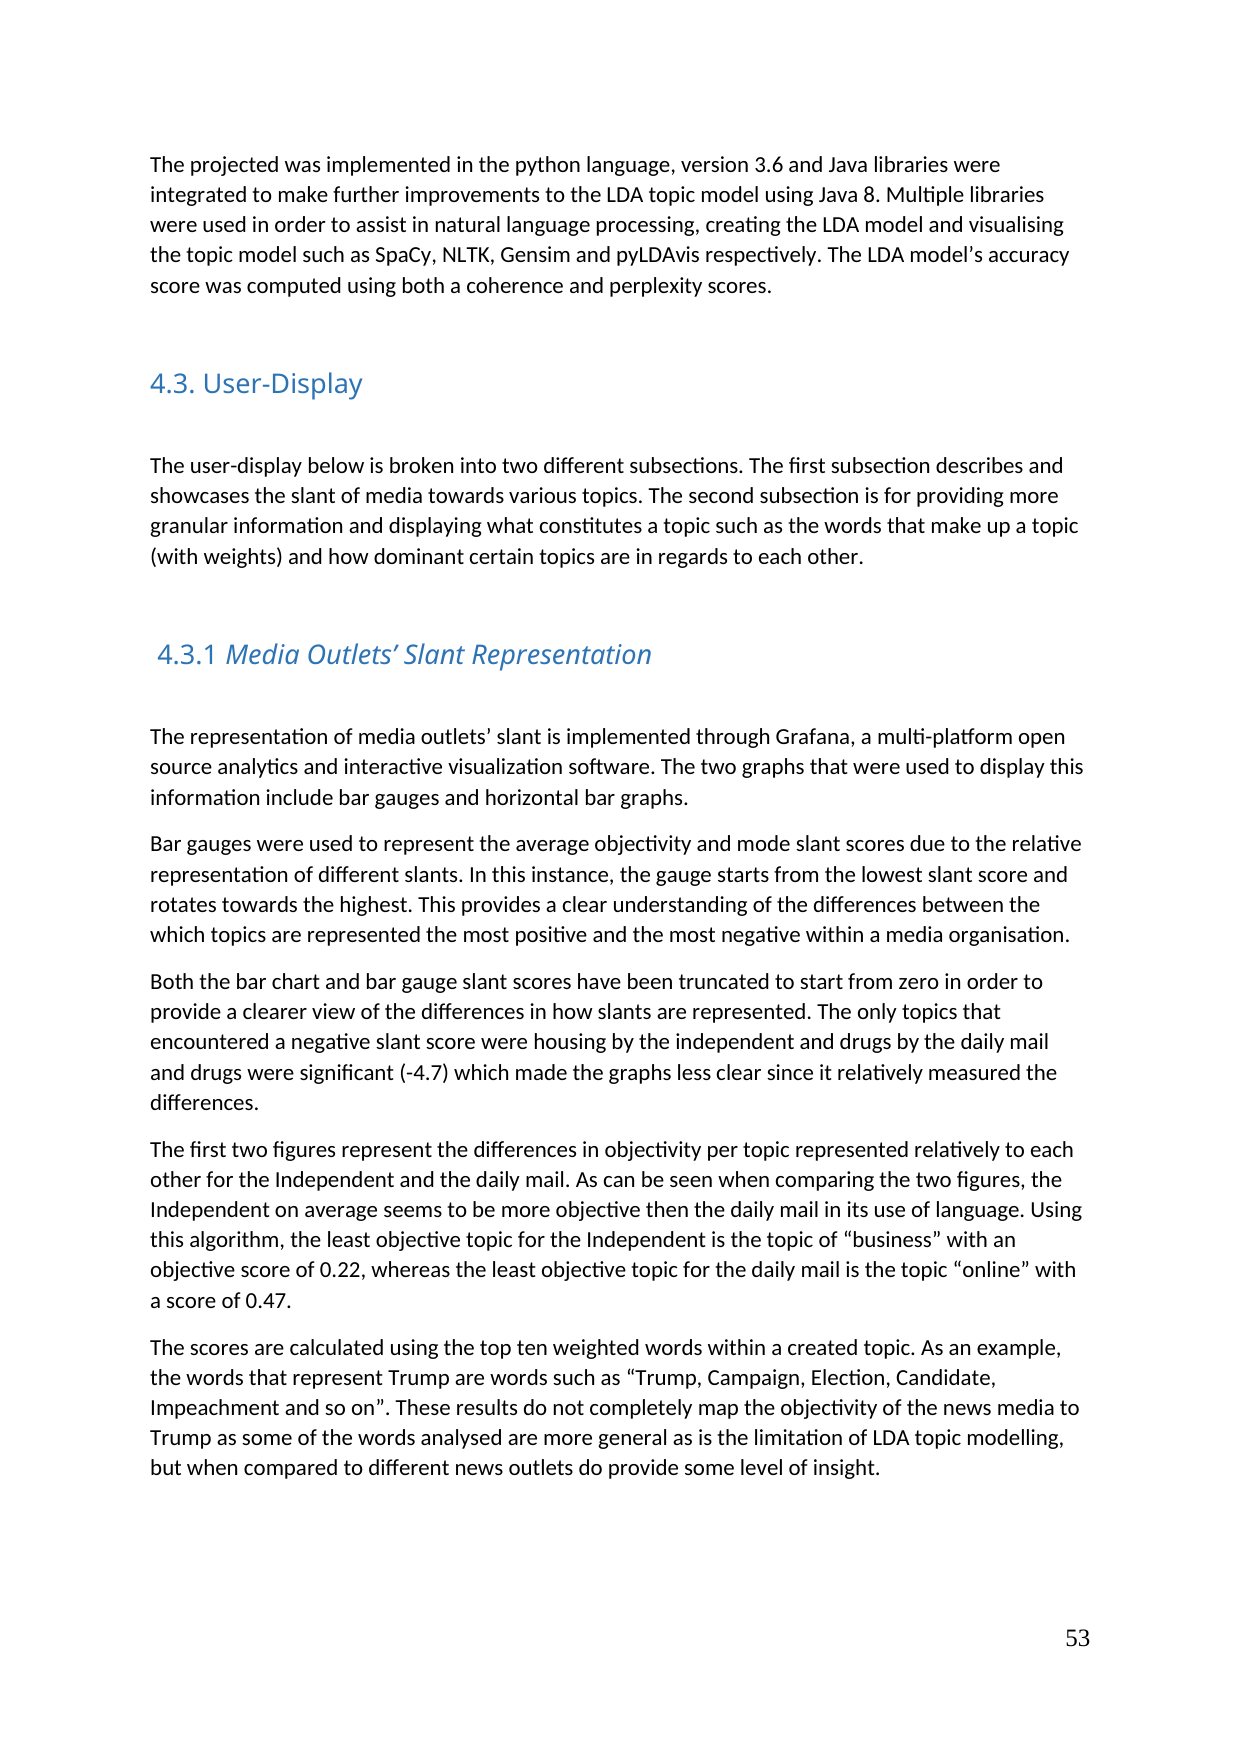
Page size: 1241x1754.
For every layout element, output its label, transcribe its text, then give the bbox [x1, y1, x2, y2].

text Both the bar chart and bar gauge slant scores have been truncated to start from zero in order to provide a clearer view of the differences in how slants are represented. The only topics that encountered a negative slant score were housing by the independent and drugs by the daily mail and drugs were significant (-4.7) which made the graphs less clear since it relatively measured the differences. [150, 967, 1090, 1116]
text Bar gauges were used to represent the average objectivity and mode slant scores due to the relative representation of different slants. In this instance, the gauge starts from the lowest slant score and rotates towards the highest. This provides a clear understanding of the differences between the which topics are represented the most positive and the most negative within a media organisation. [150, 829, 1090, 948]
text The projected was implemented in the python language, version 3.6 and Java libraries were integrated to make further improvements to the LDA topic model using Java 8. Multiple libraries were used in order to assist in natural language processing, creating the LDA model and visualising the topic model such as SpaCy, NLTK, Gensim and pyLDAvis respectively. The LDA model’s accuracy score was computed using both a coherence and perplexity scores. [150, 150, 1090, 299]
text The scores are calculated using the top ten weighted words within a created topic. As an example, the words that represent Trump are words such as “Trump, Campaign, Election, Candidate, Impeachment and so on”. These results do not completely map the objectivity of the news media to Trump as some of the words analysed are more general as is the limitation of LDA topic modelling, but when compared to different news outlets do provide some level of insight. [150, 1333, 1090, 1482]
subtitle 4.3.1 Media Outlets’ Slant Representation [150, 636, 1090, 672]
text The representation of media outlets’ slant is implemented through Grafana, a multi-platform open source analytics and interactive visualization software. The two graphs that were used to display this information include bar gauges and horizontal bar graphs. [150, 722, 1090, 811]
subtitle 4.3. User-Display [150, 364, 1090, 401]
text The user-display below is broken into two different subsections. The first subsection describes and showcases the slant of media towards various topics. The second subsection is for providing more granular information and displaying what constitutes a topic such as the words that make up a topic (with weights) and how dominant certain topics are in regards to each other. [150, 451, 1090, 570]
text The first two figures represent the differences in objectivity per topic represented relatively to each other for the Independent and the daily mail. As can be seen when comparing the two figures, the Independent on average seems to be more objective then the daily mail in its use of language. Using this algorithm, the least objective topic for the Independent is the topic of “business” with an objective score of 0.22, whereas the least objective topic for the daily mail is the topic “online” with a score of 0.47. [150, 1135, 1090, 1314]
